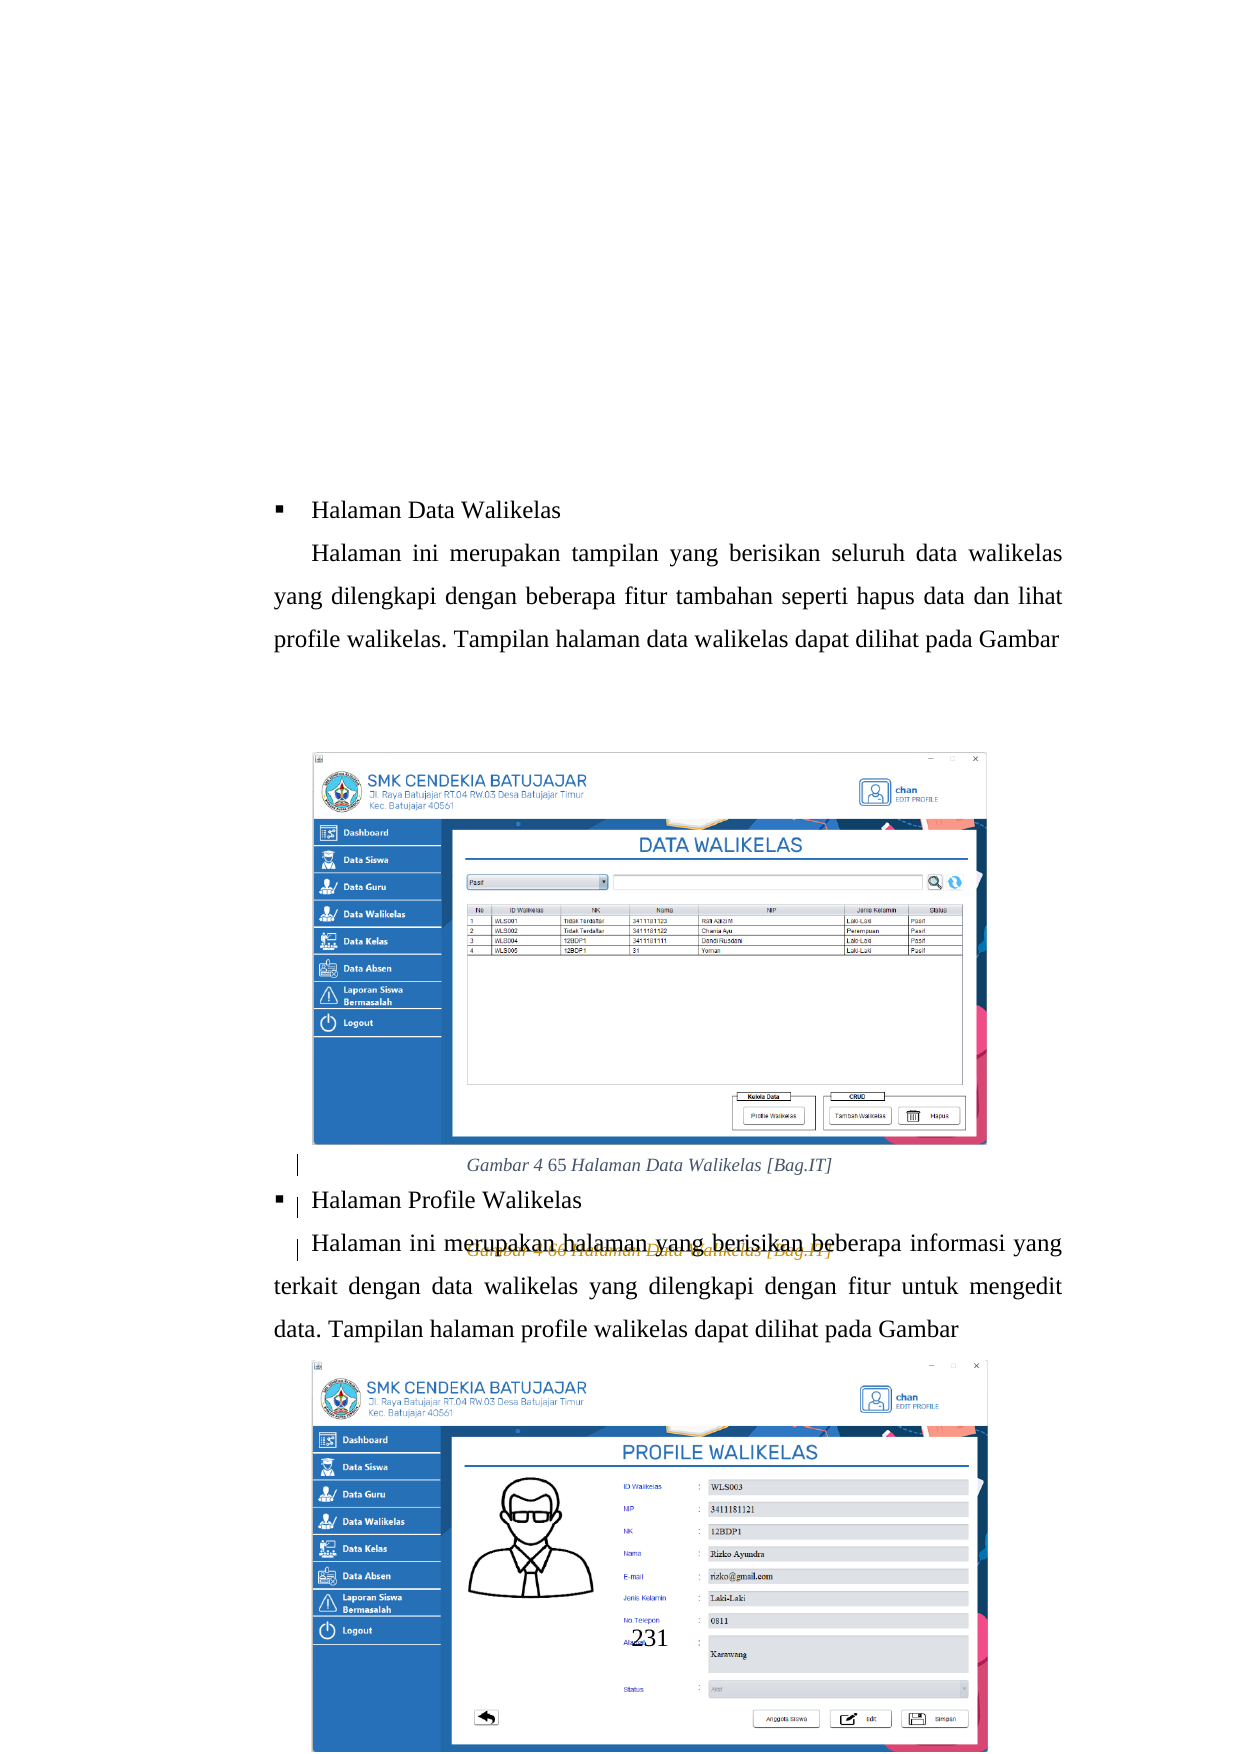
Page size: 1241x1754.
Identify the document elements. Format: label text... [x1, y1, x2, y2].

list Halaman Data Walikelas [274, 495, 1063, 524]
list Halaman Profile Walikelas [274, 1185, 1063, 1214]
text Halaman ini merupakan halaman yang berisikan beberapa informasi yang terkait dengan data walikelas yang dilengkapi dengan fitur untuk mengedit data. Tampilan halaman profile walikelas dapat dilihat pada Gambar [274, 1228, 1063, 1343]
text Halaman ini merupakan tampilan yang berisikan seluruh data walikelas yang dilengkapi dengan beberapa fitur tambahan seperti hapus data dan lihat profile walikelas. Tampilan halaman data walikelas dapat dilihat pada Gambar [274, 538, 1063, 653]
picture [312, 752, 987, 1145]
picture [311, 1360, 988, 1752]
